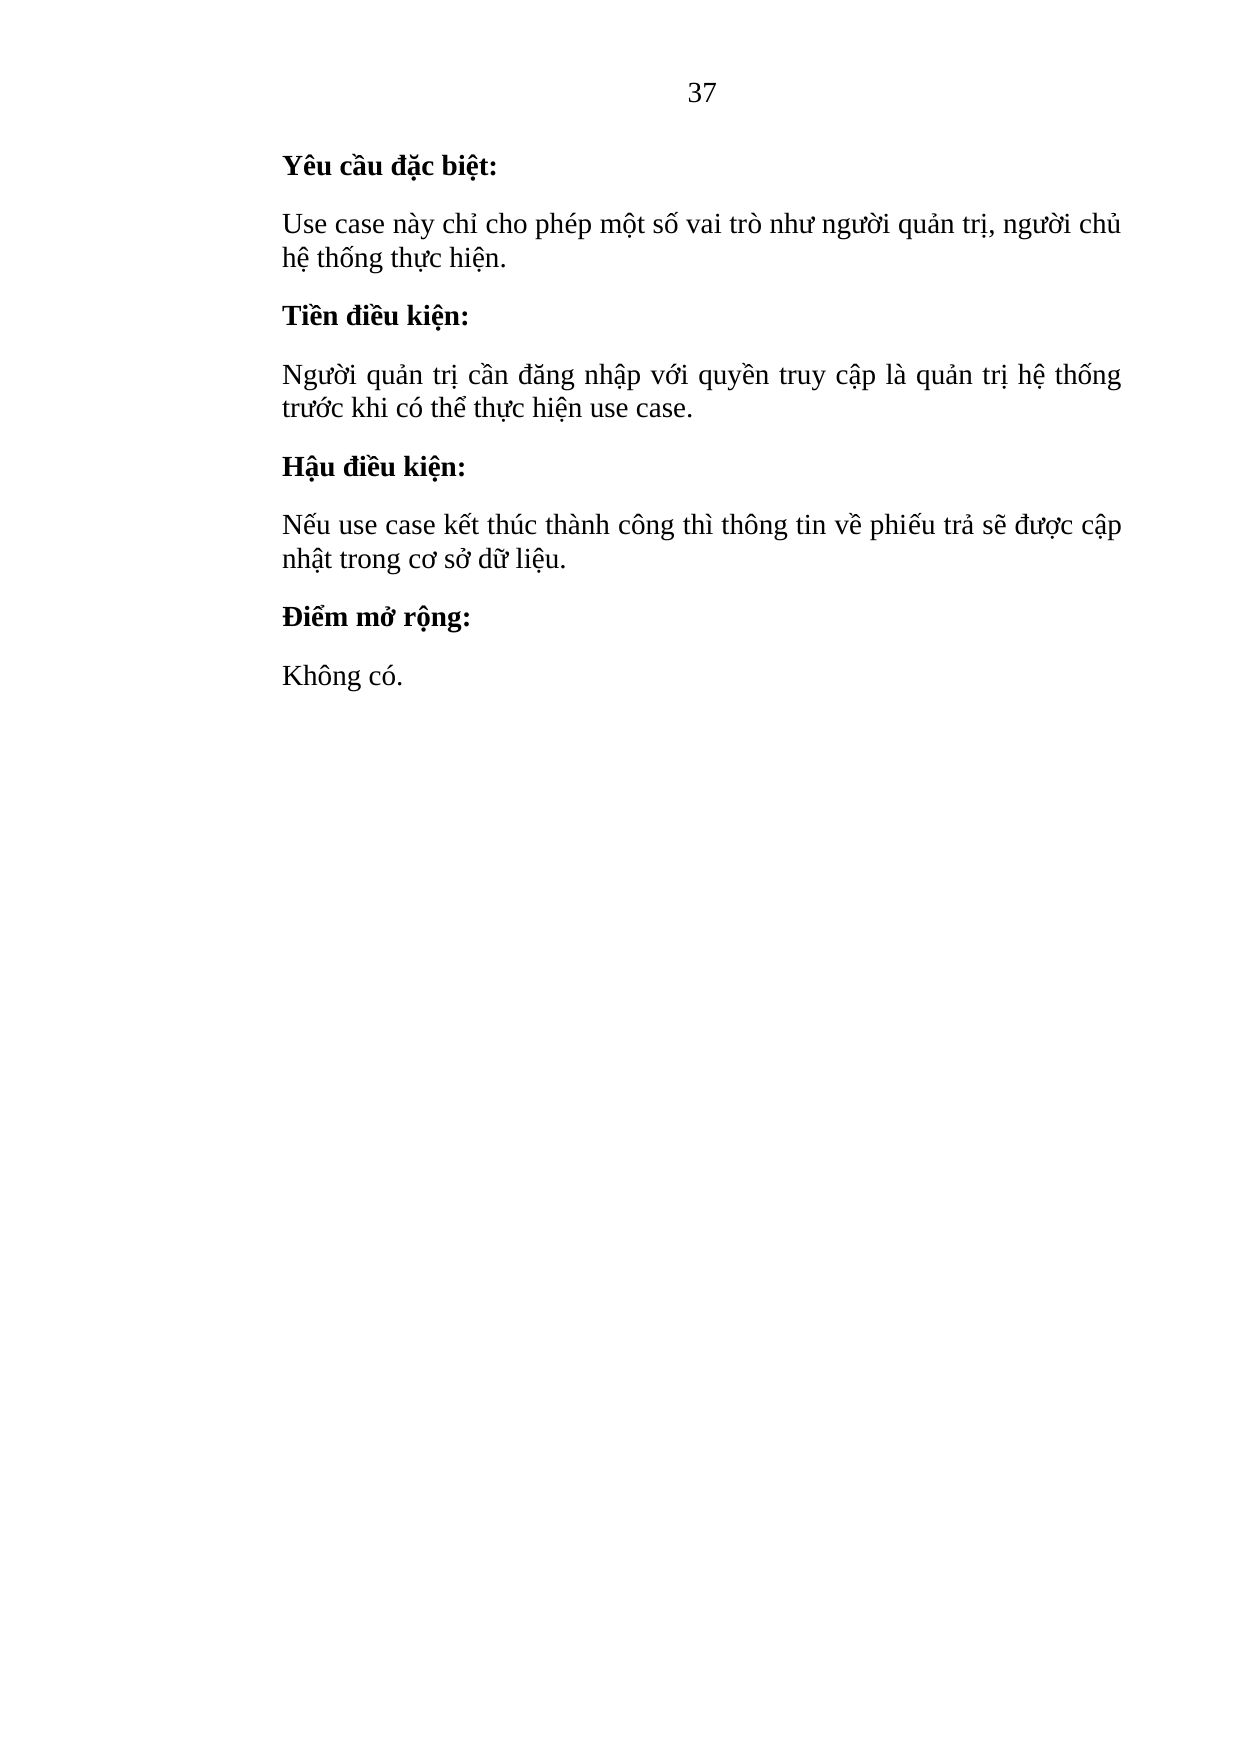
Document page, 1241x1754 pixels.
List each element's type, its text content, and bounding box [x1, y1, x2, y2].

text Yêu cầu đặc biệt: [282, 148, 1122, 181]
text Người quản trị cần đăng nhập với quyền truy cập là quản trị hệ thống trước khi có thể thực hiện use case. [282, 357, 1122, 424]
text Tiền điều kiện: [282, 298, 1122, 332]
text Không có. [282, 658, 1122, 692]
text Hậu điều kiện: [282, 449, 1122, 482]
text Điểm mở rộng: [282, 599, 1122, 633]
text Use case này chỉ cho phép một số vai trò như người quản trị, người chủ hệ thống thực hiện. [282, 206, 1122, 273]
text Nếu use case kết thúc thành công thì thông tin về phiếu trả sẽ được cập nhật trong cơ sở dữ liệu. [282, 507, 1122, 574]
